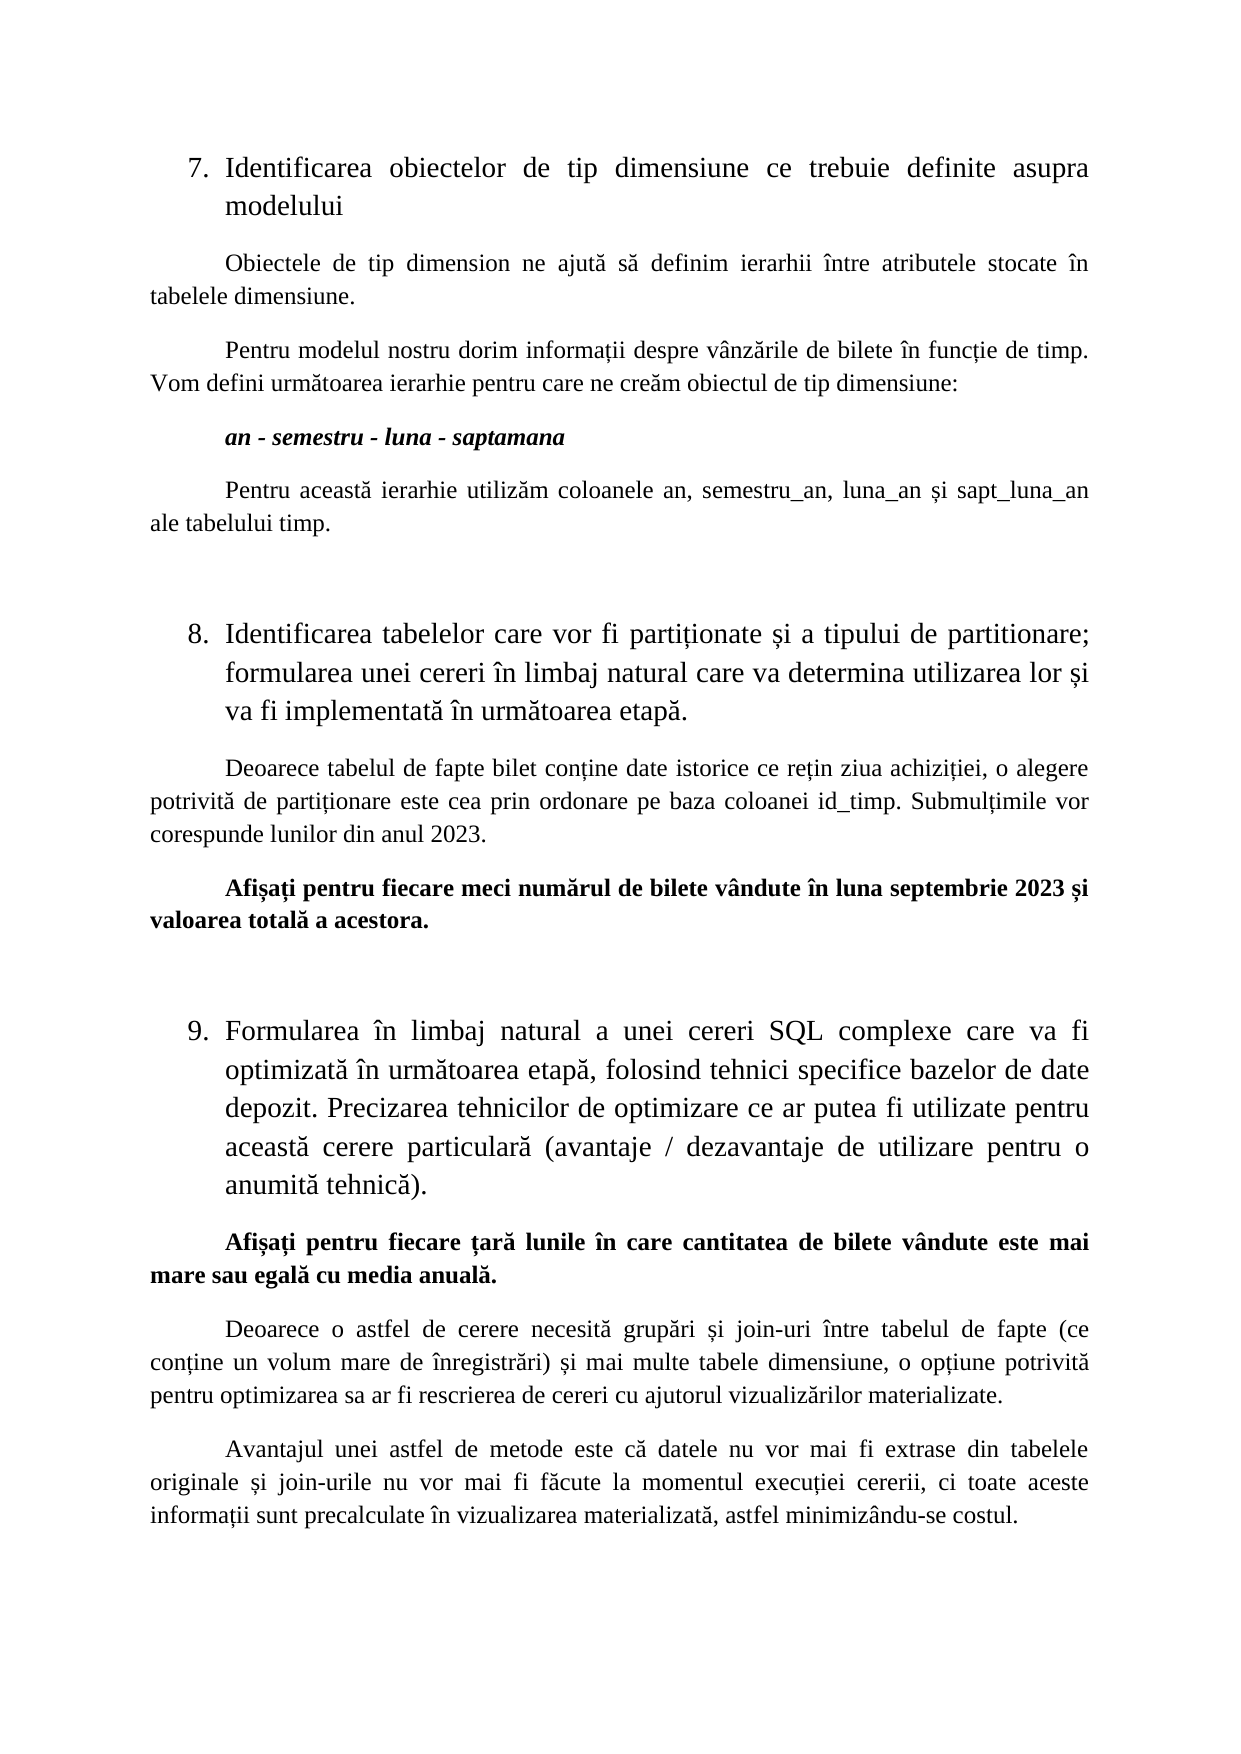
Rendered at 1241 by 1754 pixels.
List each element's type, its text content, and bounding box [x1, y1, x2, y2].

text Pentru această ierarhie utilizăm coloanele an, semestru_an, luna_an și sapt_luna_an ale tabelului timp. [150, 476, 1090, 537]
text Obiectele de tip dimension ne ajută să definim ierarhii între atributele stocate în tabelele dimensiune. [150, 248, 1090, 310]
text Pentru modelul nostru dorim informații despre vânzările de bilete în funcție de timp. Vom defini următoarea ierarhie pentru care ne creăm obiectul de tip dimensiune: [150, 335, 1090, 397]
subtitle Identificarea obiectelor de tip dimensiune ce trebuie definite asupra modelului [187, 150, 1090, 222]
text Deoarece tabelul de fapte bilet conține date istorice ce rețin ziua achiziției, o alegere potrivită de partiționare este cea prin ordonare pe baza coloanei id_timp. Submulțimile vor corespunde lunilor din anul 2023. [150, 753, 1090, 847]
subtitle Formularea în limbaj natural a unei cereri SQL complexe care va fi optimizată în următoarea etapă, folosind tehnici specifice bazelor de date depozit. Precizarea tehnicilor de optimizare ce ar putea fi utilizate pentru această cerere particulară (avantaje / dezavantaje de utilizare pentru o anumită tehnică). [187, 1013, 1090, 1201]
subtitle Identificarea tabelelor care vor fi partiționate și a tipului de partitionare; formularea unei cereri în limbaj natural care va determina utilizarea lor și va fi implementată în următoarea etapă. [187, 616, 1090, 727]
text an - semestru - luna - saptamana [150, 422, 1090, 450]
text Avantajul unei astfel de metode este că datele nu vor mai fi extrase din tabelele originale și join-urile nu vor mai fi făcute la momentul execuției cererii, ci toate aceste informații sunt precalculate în vizualizarea materializată, astfel minimizându-se costul. [150, 1434, 1090, 1528]
text Deoarece o astfel de cerere necesită grupări și join-uri între tabelul de fapte (ce conține un volum mare de înregistrări) și mai multe tabele dimensiune, o opțiune potrivită pentru optimizarea sa ar fi rescrierea de cereri cu ajutorul vizualizărilor materializate. [150, 1314, 1090, 1408]
text Afișați pentru fiecare țară lunile în care cantitatea de bilete vândute este mai mare sau egală cu media anuală. [150, 1227, 1090, 1289]
text Afișați pentru fiecare meci numărul de bilete vândute în luna septembrie 2023 și valoarea totală a acestora. [150, 873, 1090, 934]
